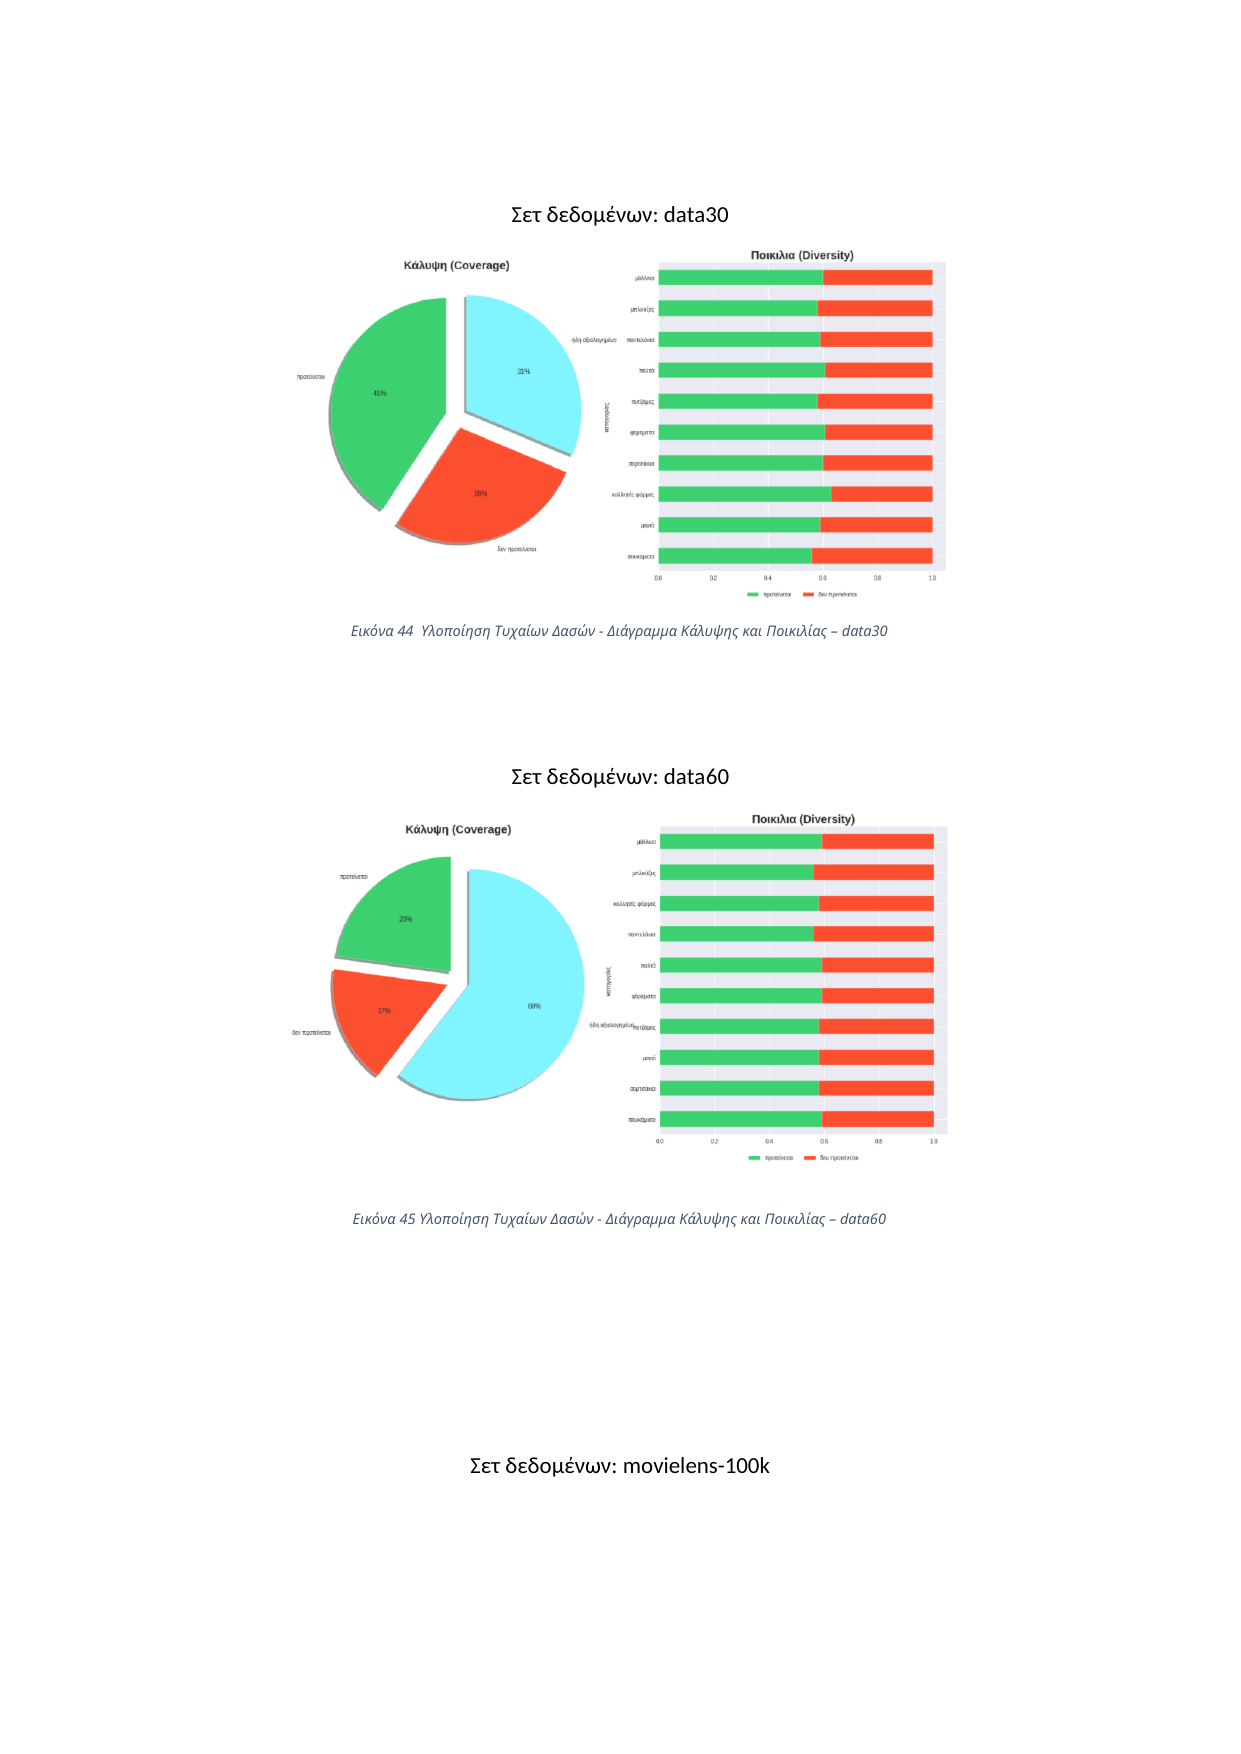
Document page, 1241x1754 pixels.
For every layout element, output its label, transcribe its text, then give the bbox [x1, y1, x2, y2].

text Σετ δεδομένων: data30 [187, 200, 1053, 228]
text Σετ δεδομένων: data60 [187, 762, 1053, 790]
text Εικόνα 44 Υλοποίηση Τυχαίων Δασών - Διάγραμμα Κάλυψης και Ποικιλίας – data30 [187, 621, 1053, 641]
picture [294, 247, 946, 602]
text Εικόνα 45 Υλοποίηση Τυχαίων Δασών - Διάγραμμα Κάλυψης και Ποικιλίας – data60 [187, 1209, 1053, 1228]
text Σετ δεδομένων: movielens-100k [187, 1451, 1053, 1479]
picture [291, 809, 950, 1164]
